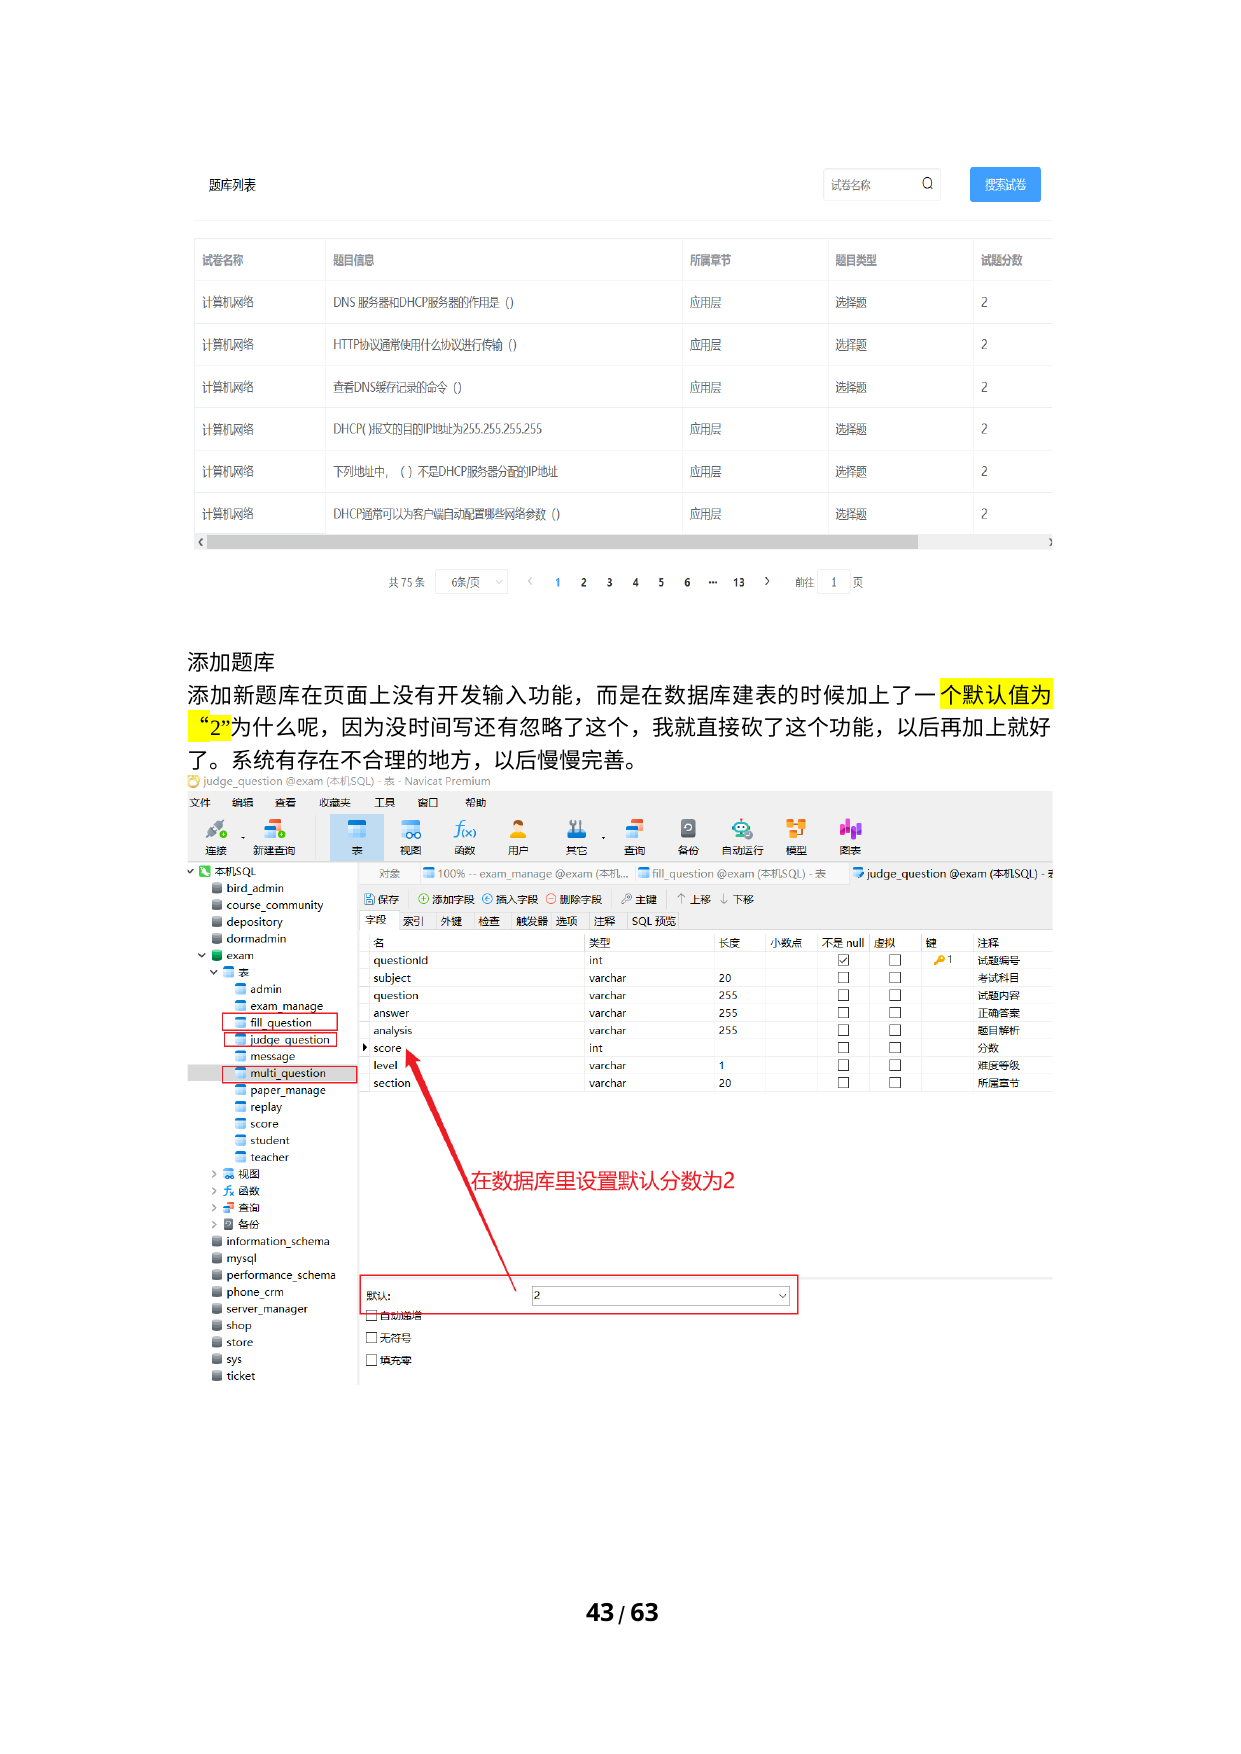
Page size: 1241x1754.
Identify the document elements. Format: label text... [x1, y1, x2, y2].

picture [187, 157, 1053, 596]
text 添加题库 [187, 645, 1053, 677]
text 添加新题库在页面上没有开发输入功能，而是在数据库建表的时候加上了一个默认值为“2”为什么呢，因为没时间写还有忽略了这个，我就直接砍了这个功能，以后再加上就好了。系统有存在不合理的地方，以后慢慢完善。 [187, 677, 1053, 775]
picture [187, 775, 1053, 1385]
